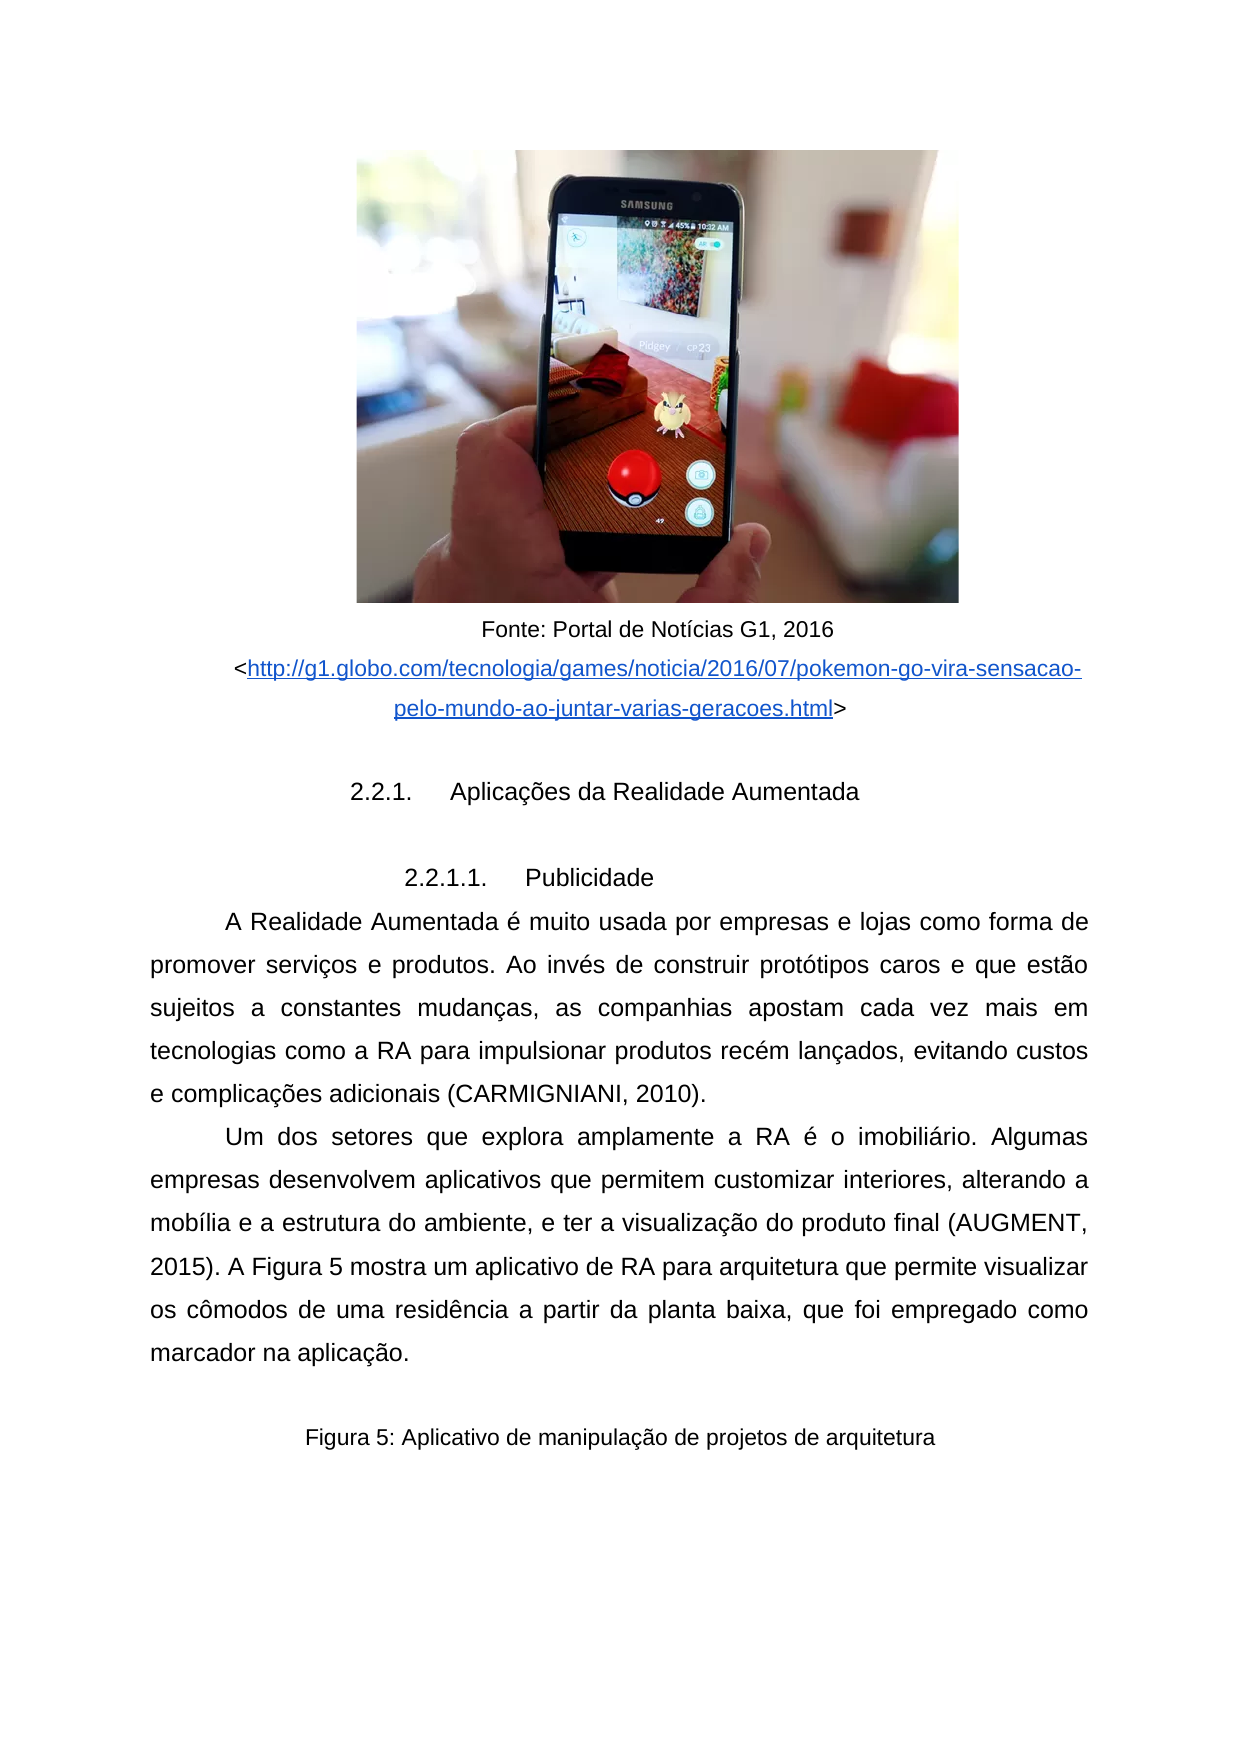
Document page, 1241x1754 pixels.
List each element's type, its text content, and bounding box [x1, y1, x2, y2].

text <http://g1.globo.com/tecnologia/games/noticia/2016/07/pokemon-go-vira-sensacao-pelo-mundo-ao-juntar-varias-geracoes.html> [150, 655, 1090, 721]
text Um dos setores que explora amplamente a RA é o imobiliário. Algumas empresas desenvolvem aplicativos que permitem customizar interiores, alterando a mobília e a estrutura do ambiente, e ter a visualização do produto final (AUGMENT, 2015). A Figura 5 mostra um aplicativo de RA para arquitetura que permite visualizar os cômodos de uma residência a partir da planta baixa, que foi empregado como marcador na aplicação. [150, 1122, 1090, 1366]
picture [356, 150, 959, 603]
text Fonte: Portal de Notícias G1, 2016 [150, 616, 1090, 642]
list Publicidade [487, 863, 1090, 892]
list Aplicações da Realidade Aumentada [412, 777, 1090, 806]
text Figura 5: Aplicativo de manipulação de projetos de arquitetura [150, 1424, 1090, 1450]
text A Realidade Aumentada é muito usada por empresas e lojas como forma de promover serviços e produtos. Ao invés de construir protótipos caros e que estão sujeitos a constantes mudanças, as companhias apostam cada vez mais em tecnologias como a RA para impulsionar produtos recém lançados, evitando custos e complicações adicionais (CARMIGNIANI, 2010). [150, 906, 1090, 1108]
